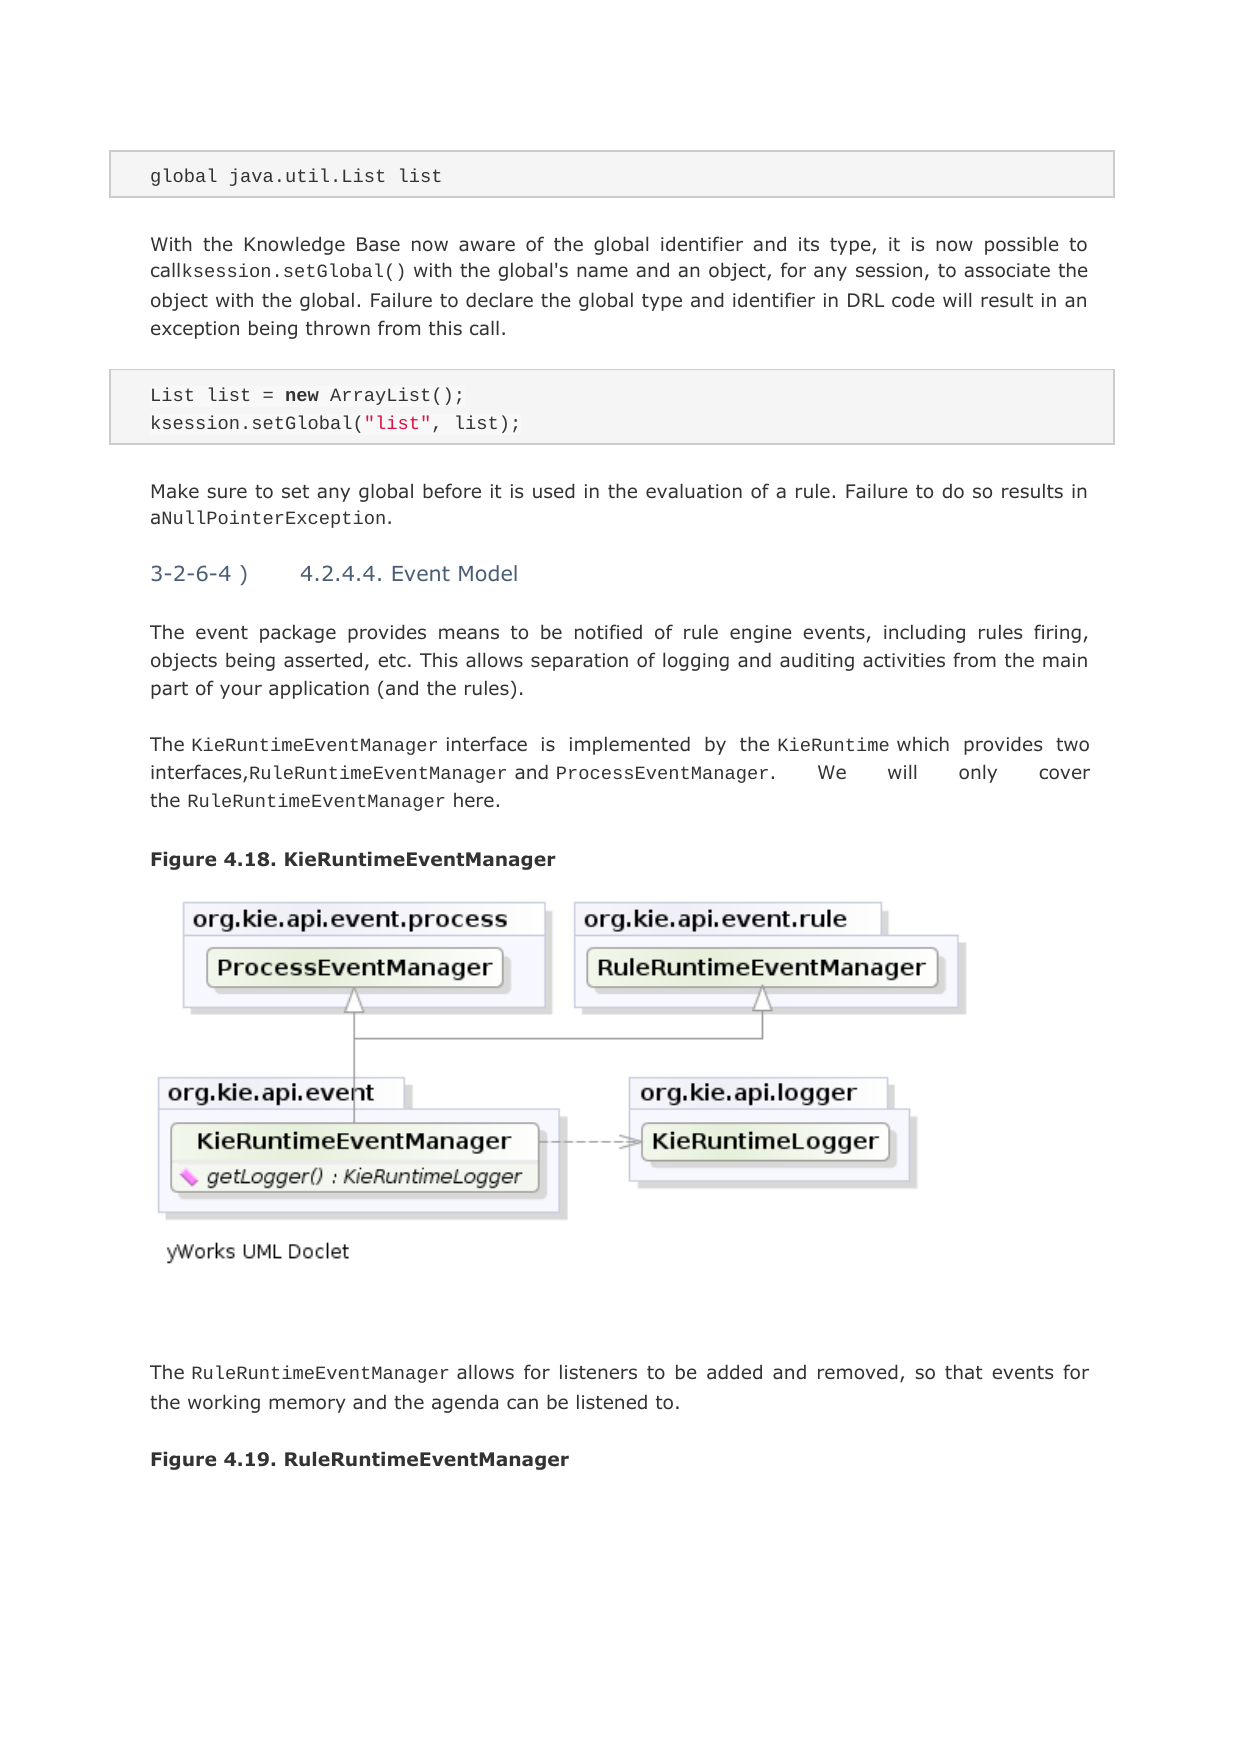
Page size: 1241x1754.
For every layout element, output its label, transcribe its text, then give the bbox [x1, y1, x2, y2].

subtitle 4.2.4.4. Event Model [150, 559, 1090, 586]
text global java.util.List list [111, 152, 1113, 196]
text With the Knowledge Base now aware of the global identifier and its type, it is now possible to callksession.setGlobal() with the global's name and an object, for any session, to associate the object with the global. Failure to declare the global type and identifier in DRL code will result in an exception being thrown from this call. [150, 227, 1090, 339]
text The RuleRuntimeEventManager allows for listeners to be added and removed, so that events for the working memory and the agenda can be listened to. [150, 1357, 1090, 1413]
text List list = new ArrayList(); [111, 370, 1113, 397]
picture [156, 899, 970, 1279]
title Figure 4.19. RuleRuntimeEventManager [150, 1443, 1090, 1471]
text The KieRuntimeEventManager interface is implemented by the KieRuntime which provides two interfaces,RuleRuntimeEventManager and ProcessEventManager. We will only cover the RuleRuntimeEventManager here. [150, 729, 1090, 813]
text Make sure to set any global before it is used in the evaluation of a rule. Failure to do so results in aNullPointerException. [150, 474, 1090, 530]
title Figure 4.18. KieRuntimeEventManager [150, 842, 1090, 871]
text ksession.setGlobal("list", list); [111, 397, 1113, 443]
text The event package provides means to be notified of rule engine events, including rules firing, objects being asserted, etc. This allows separation of logging and auditing activities from the main part of your application (and the rules). [150, 615, 1090, 700]
